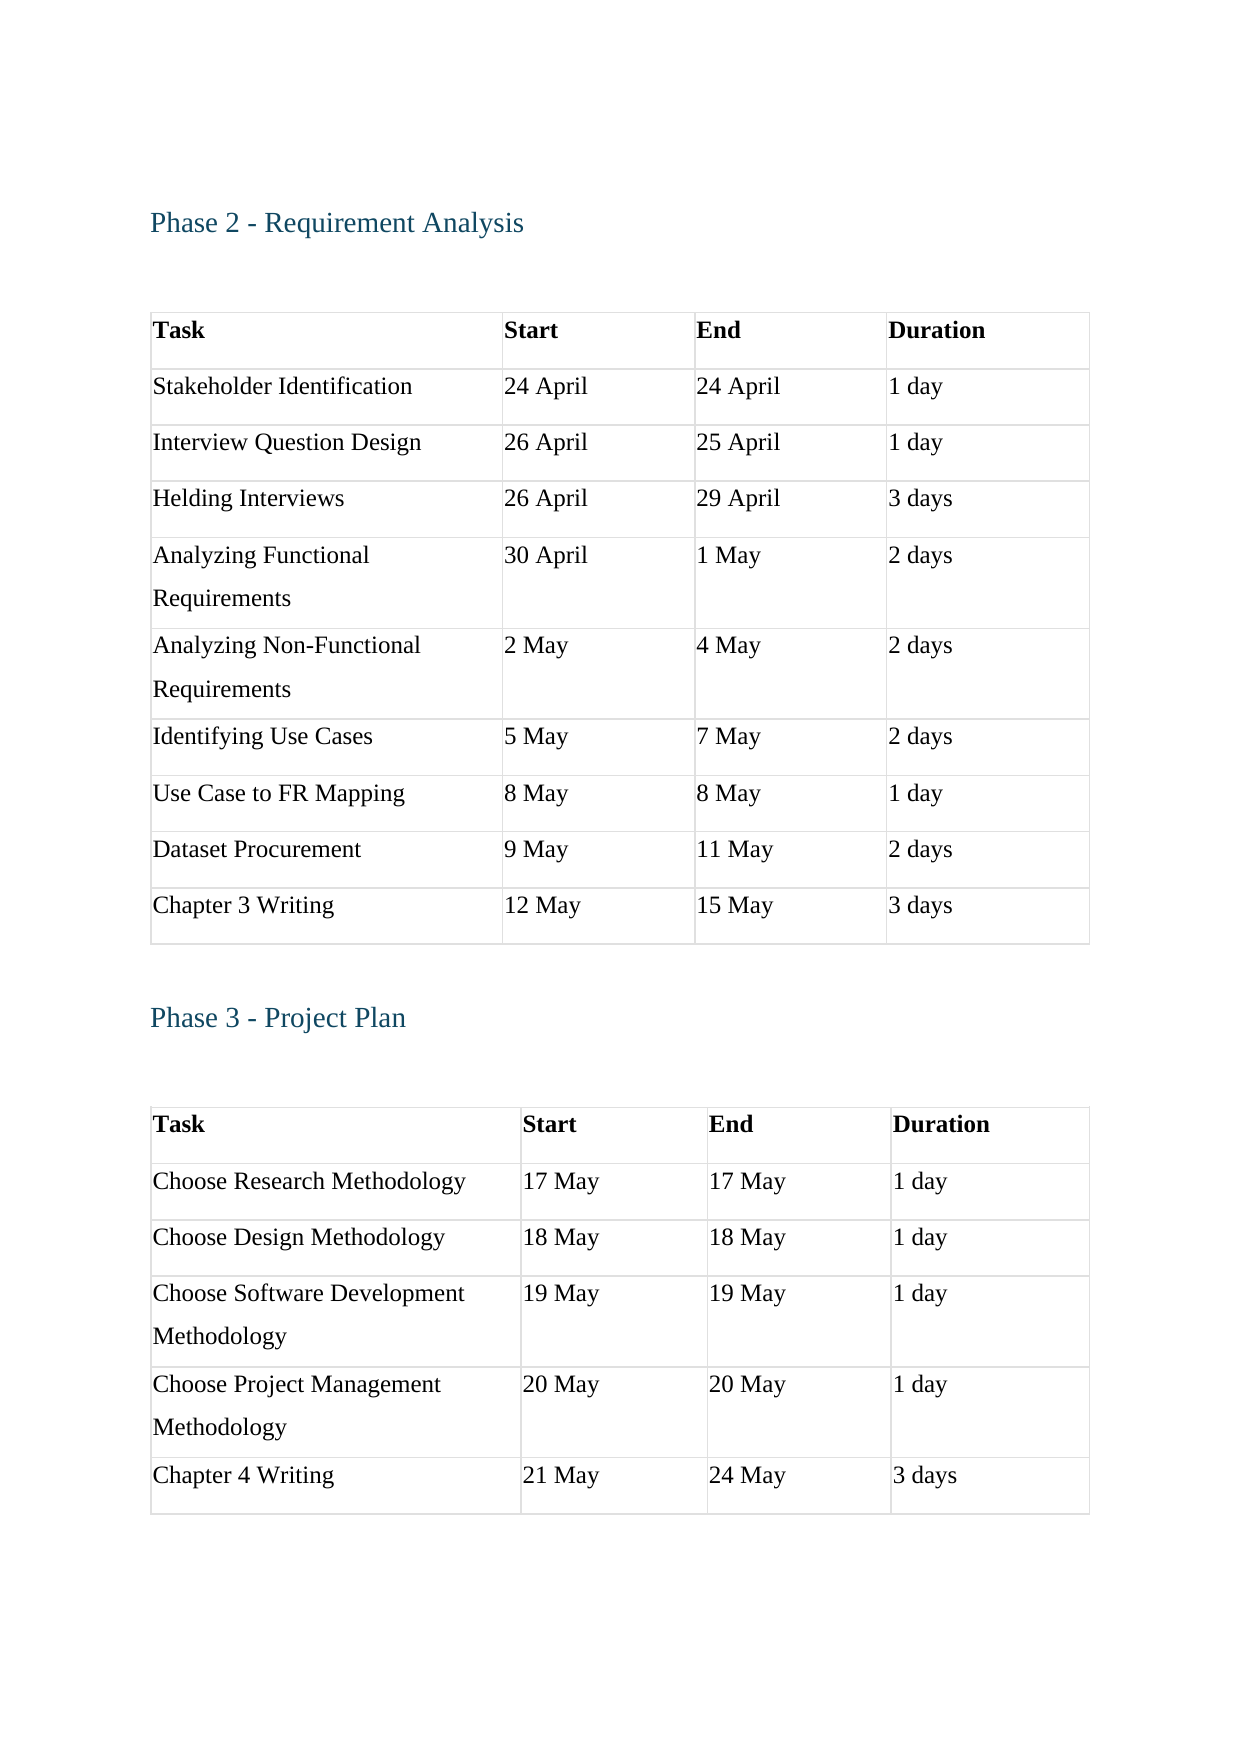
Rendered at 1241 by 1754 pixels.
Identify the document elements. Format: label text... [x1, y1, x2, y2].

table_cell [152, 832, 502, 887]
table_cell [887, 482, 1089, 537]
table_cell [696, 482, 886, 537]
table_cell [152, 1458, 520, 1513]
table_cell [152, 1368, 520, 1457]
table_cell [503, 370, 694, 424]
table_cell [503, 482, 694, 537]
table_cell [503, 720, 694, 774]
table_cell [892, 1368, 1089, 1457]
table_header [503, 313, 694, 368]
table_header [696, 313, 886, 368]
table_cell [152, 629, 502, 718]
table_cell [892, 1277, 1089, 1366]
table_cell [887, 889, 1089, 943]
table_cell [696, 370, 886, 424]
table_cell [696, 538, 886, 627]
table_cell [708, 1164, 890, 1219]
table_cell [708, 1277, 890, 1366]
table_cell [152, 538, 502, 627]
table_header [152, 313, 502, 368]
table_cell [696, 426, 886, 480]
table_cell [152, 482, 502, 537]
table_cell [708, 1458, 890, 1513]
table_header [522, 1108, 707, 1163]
subtitle Phase 2 - Requirement Analysis [150, 206, 1090, 239]
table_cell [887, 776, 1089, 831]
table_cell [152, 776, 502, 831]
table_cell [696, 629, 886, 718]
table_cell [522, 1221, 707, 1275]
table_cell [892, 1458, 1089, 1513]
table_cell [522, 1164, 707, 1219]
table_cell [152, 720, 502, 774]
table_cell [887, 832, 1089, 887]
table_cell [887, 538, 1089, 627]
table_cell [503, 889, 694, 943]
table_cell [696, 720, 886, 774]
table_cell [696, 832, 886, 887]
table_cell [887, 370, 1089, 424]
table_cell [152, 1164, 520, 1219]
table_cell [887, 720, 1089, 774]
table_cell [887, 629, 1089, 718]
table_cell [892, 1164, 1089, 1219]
subtitle Phase 3 - Project Plan [150, 1000, 1090, 1034]
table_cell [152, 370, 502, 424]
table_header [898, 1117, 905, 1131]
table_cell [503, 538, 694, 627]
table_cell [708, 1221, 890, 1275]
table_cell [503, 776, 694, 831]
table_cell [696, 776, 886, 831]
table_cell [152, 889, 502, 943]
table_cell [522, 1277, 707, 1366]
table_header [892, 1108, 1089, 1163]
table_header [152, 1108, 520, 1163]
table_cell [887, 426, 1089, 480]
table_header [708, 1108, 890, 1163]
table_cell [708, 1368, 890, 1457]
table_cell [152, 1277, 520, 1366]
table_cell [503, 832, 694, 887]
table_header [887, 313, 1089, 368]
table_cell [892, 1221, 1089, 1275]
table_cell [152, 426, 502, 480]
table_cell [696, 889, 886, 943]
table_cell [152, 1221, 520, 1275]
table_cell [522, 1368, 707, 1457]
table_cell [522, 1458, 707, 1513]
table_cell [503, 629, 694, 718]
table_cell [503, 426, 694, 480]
